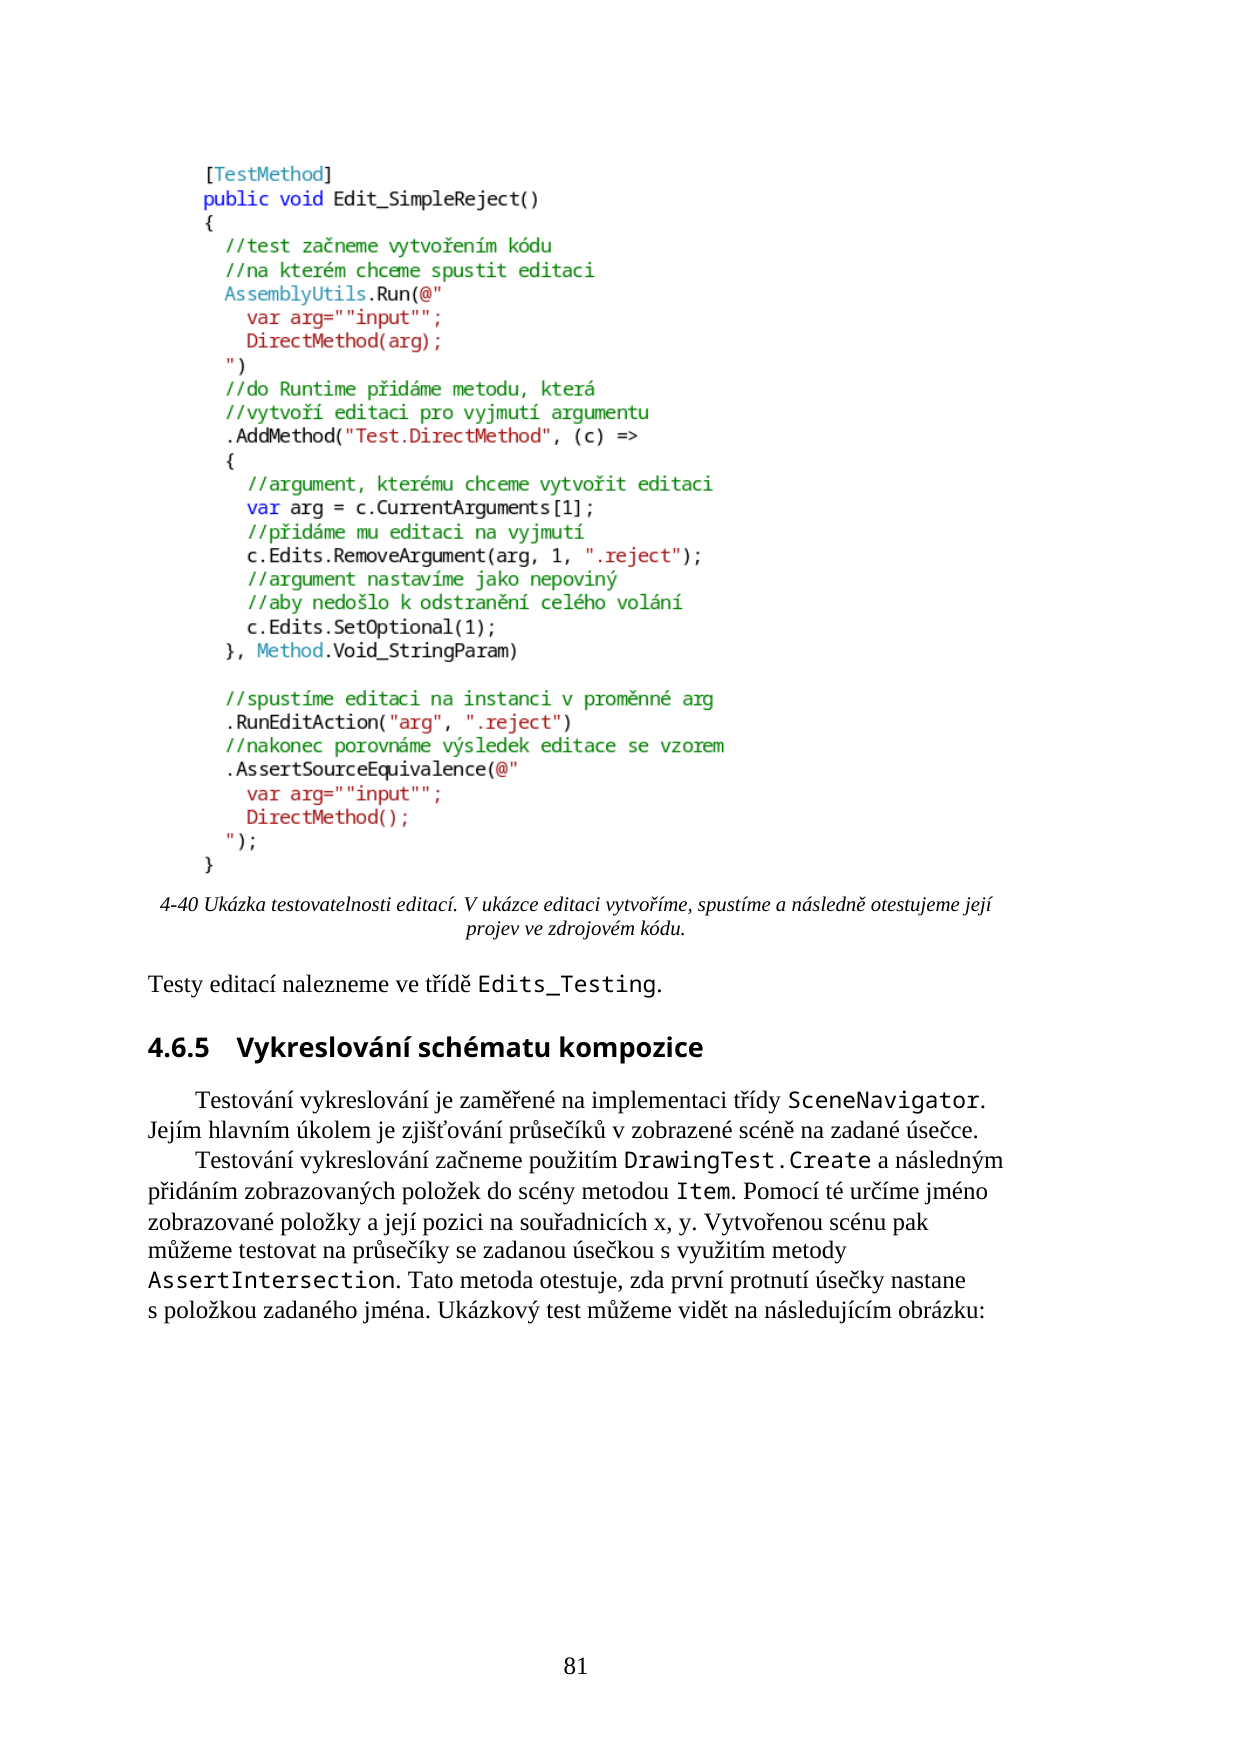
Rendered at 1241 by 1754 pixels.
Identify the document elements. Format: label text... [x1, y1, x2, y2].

text 4-12 Ukázka testovatelnosti editací. V ukázce editaci vytvoříme, spustíme a následně otestujeme její projev ve zdrojovém kódu. [148, 891, 1004, 939]
text Testování vykreslování začneme použitím DrawingTest.Create a následným přidáním zobrazovaných položek do scény metodou Item. Pomocí té určíme jméno zobrazované položky a její pozici na souřadnicích x, y. Vytvořenou scénu pak můžeme testovat na průsečíky se zadanou úsečkou s využitím metody AssertIntersection. Tato metoda otestuje, zda první protnutí úsečky nastane s položkou zadaného jména. Ukázkový test můžeme vidět na následujícím obrázku: [148, 1144, 1004, 1324]
subtitle Vykreslování schématu kompozice [148, 1029, 1004, 1066]
text Testování vykreslování je zaměřené na implementaci třídy SceneNavigator. Jejím hlavním úkolem je zjišťování průsečíků v zobrazené scéně na zadané úsečce. [148, 1084, 1004, 1144]
text Testy editací nalezneme ve třídě Edits_Testing. [148, 968, 1004, 999]
